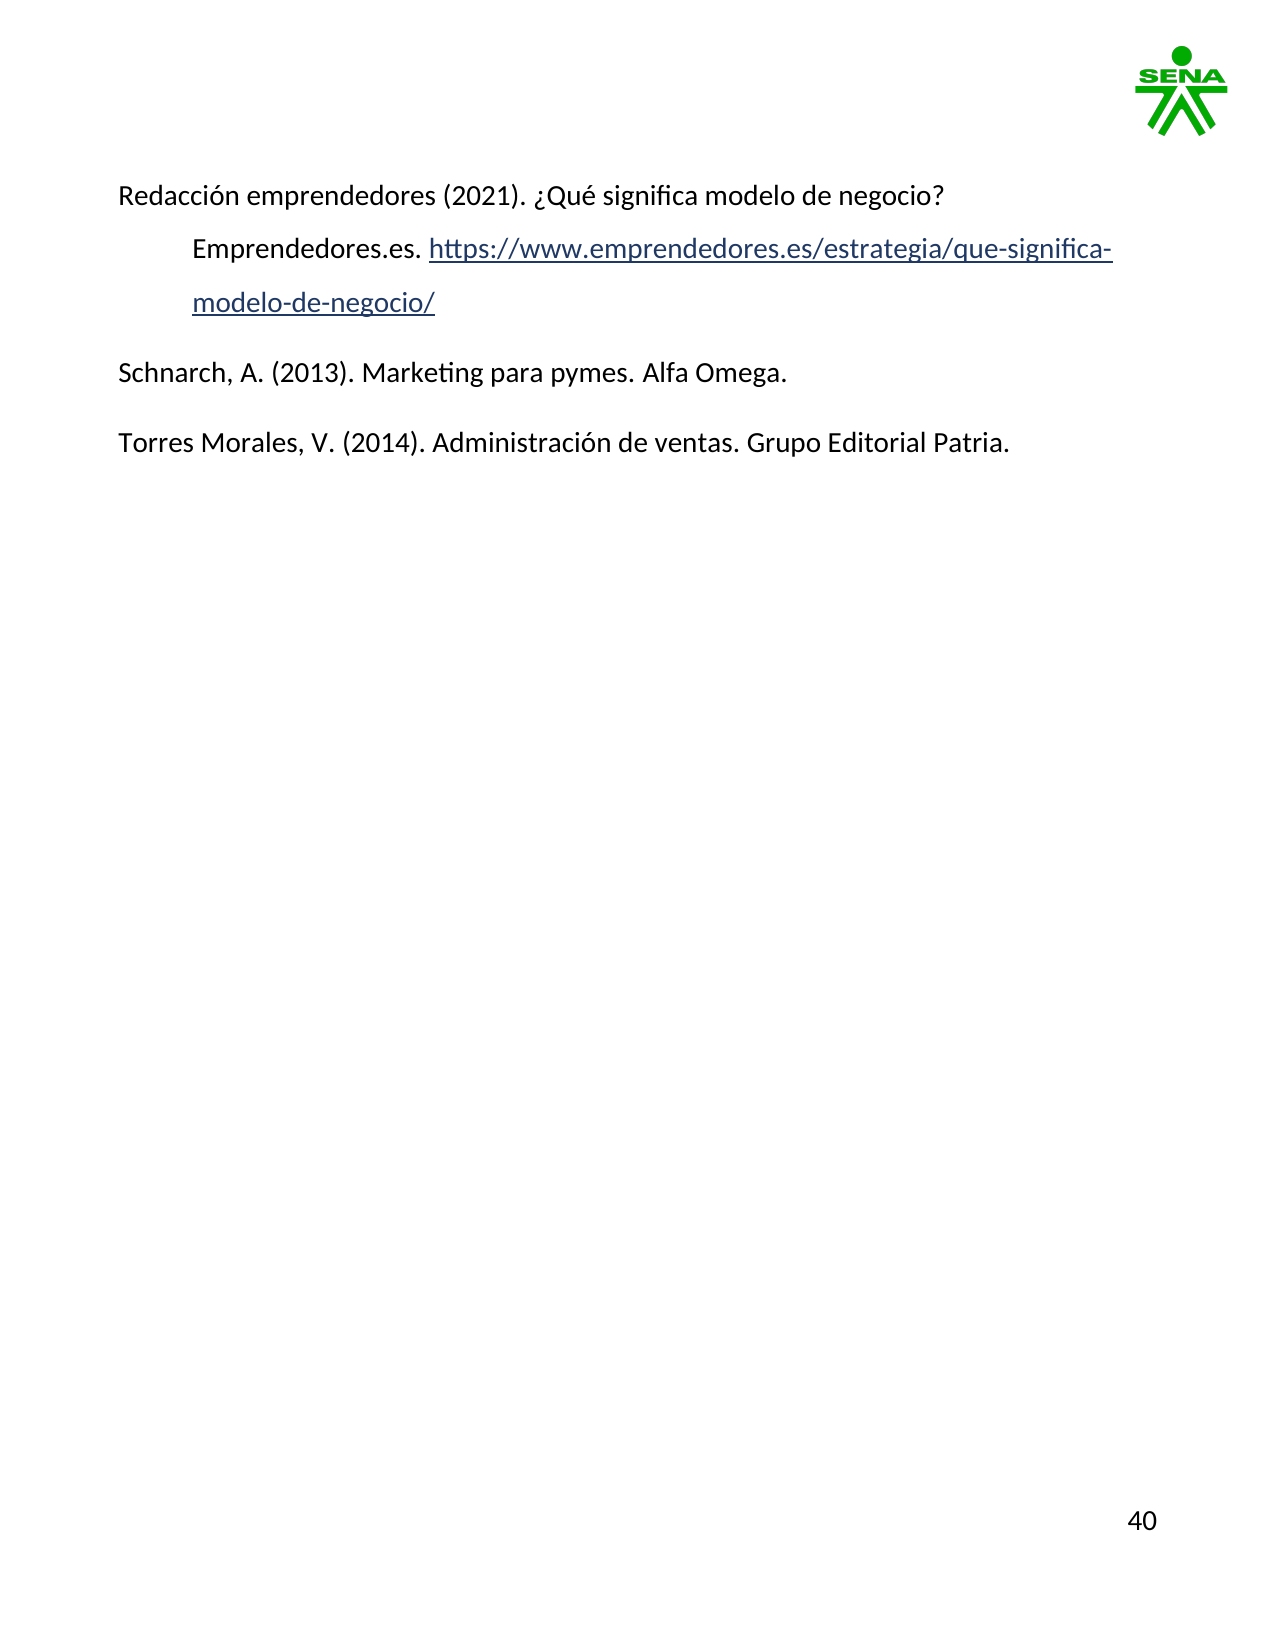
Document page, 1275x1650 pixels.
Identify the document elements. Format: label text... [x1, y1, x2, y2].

text Schnarch, A. (2013). Marketing para pymes. Alfa Omega. [118, 354, 1157, 390]
text Redacción emprendedores (2021). ¿Qué significa modelo de negocio? Emprendedores.es. https://www.emprendedores.es/estrategia/que-significa-modelo-de-negocio/ [118, 177, 1157, 320]
picture [1135, 46, 1228, 136]
text Torres Morales, V. (2014). Administración de ventas. Grupo Editorial Patria. [118, 424, 1157, 460]
